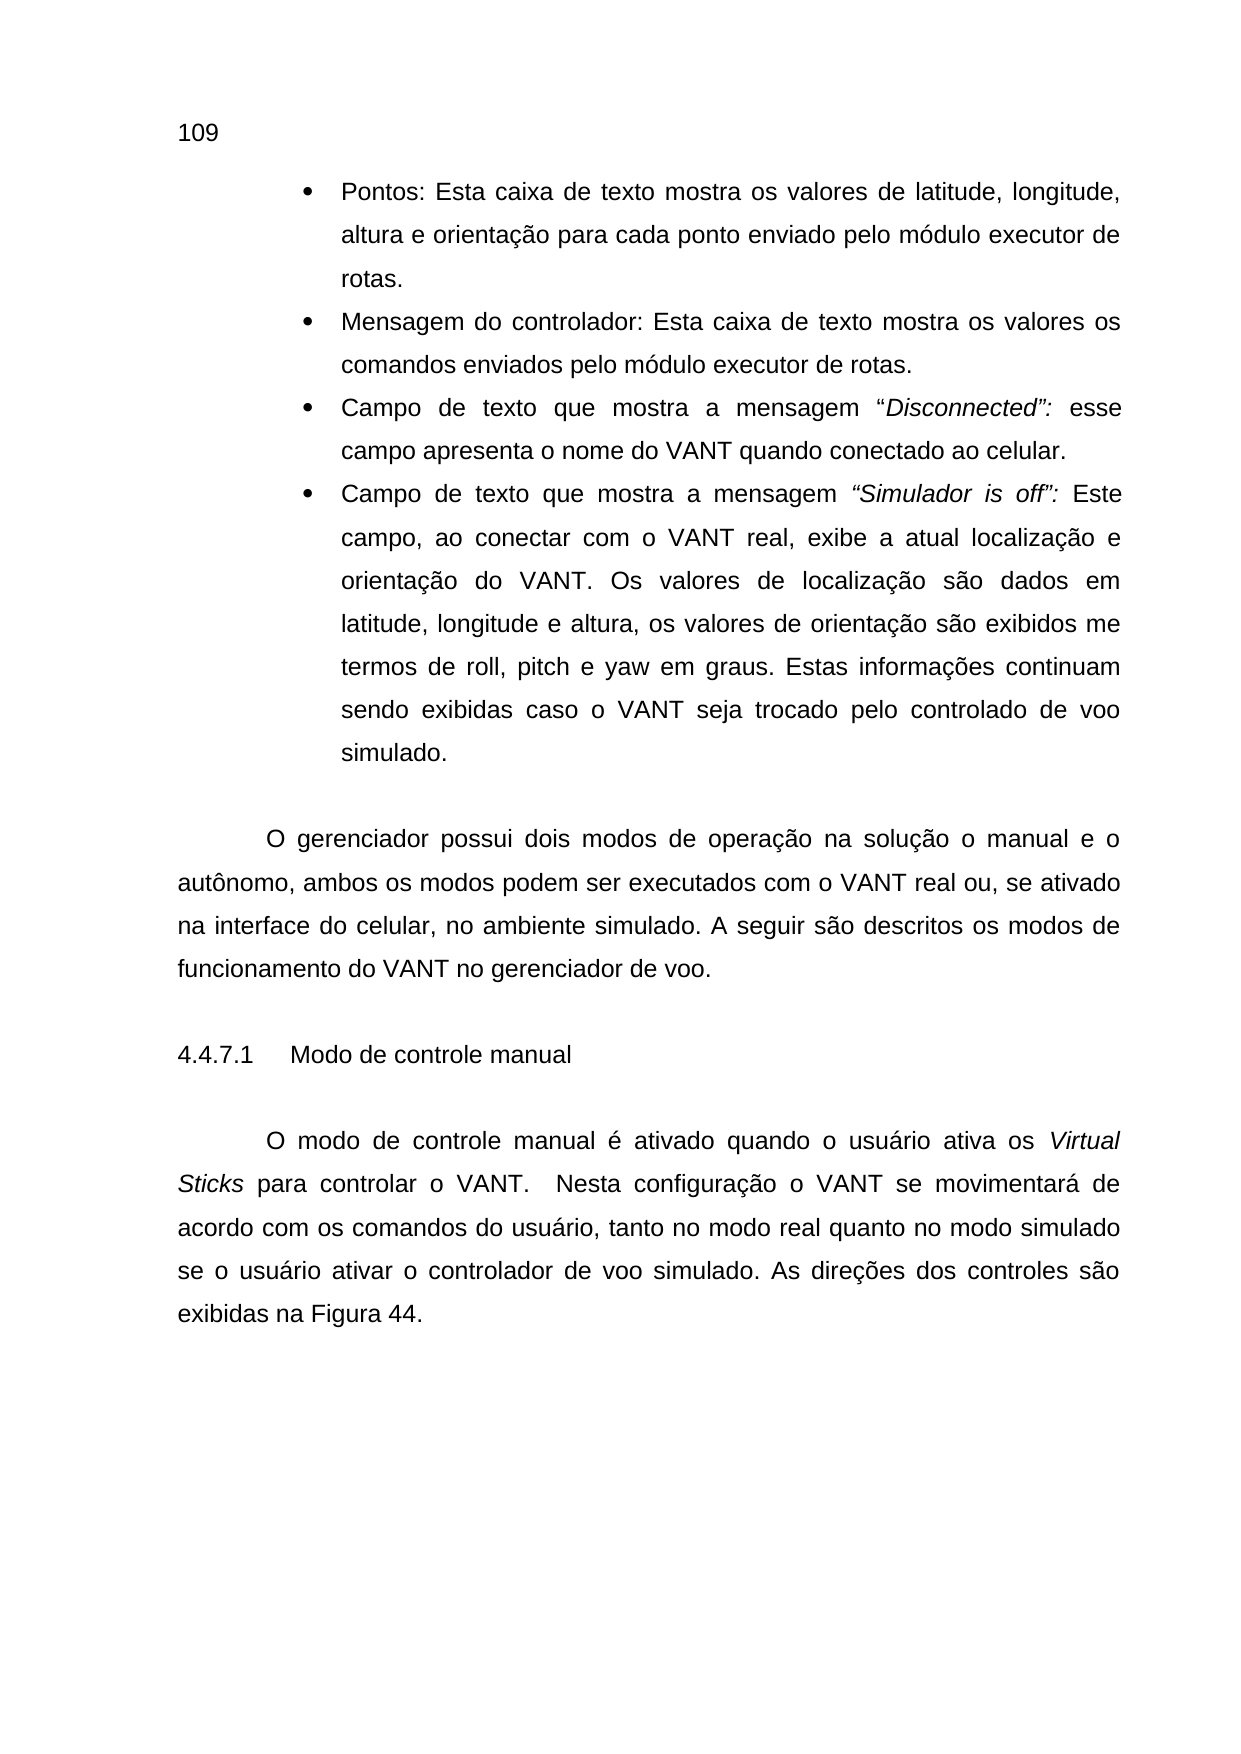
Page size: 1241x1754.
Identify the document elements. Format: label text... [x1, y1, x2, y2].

list Mensagem do controlador: Esta caixa de texto mostra os valores os comandos enviados pelo módulo executor de rotas. [303, 307, 1122, 379]
list Campo de texto que mostra a mensagem “Disconnected”: esse campo apresenta o nome do VANT quando conectado ao celular. [303, 393, 1122, 465]
list Campo de texto que mostra a mensagem “Simulador is off”: Este campo, ao conectar com o VANT real, exibe a atual localização e orientação do VANT. Os valores de localização são dados em latitude, longitude e altura, os valores de orientação são exibidos me termos de roll, pitch e yaw em graus. Estas informações continuam sendo exibidas caso o VANT seja trocado pelo controlado de voo simulado. [303, 479, 1122, 767]
text O gerenciador possui dois modos de operação na solução o manual e o autônomo, ambos os modos podem ser executados com o VANT real ou, se ativado na interface do celular, no ambiente simulado. A seguir são descritos os modos de funcionamento do VANT no gerenciador de voo. [177, 824, 1122, 983]
subtitle Modo de controle manual [177, 1040, 1122, 1069]
text O modo de controle manual é ativado quando o usuário ativa os Virtual Sticks para controlar o VANT. Nesta configuração o VANT se movimentará de acordo com os comandos do usuário, tanto no modo real quanto no modo simulado se o usuário ativar o controlador de voo simulado. As direções dos controles são exibidas na Figura 44. [177, 1126, 1122, 1328]
list Pontos: Esta caixa de texto mostra os valores de latitude, longitude, altura e orientação para cada ponto enviado pelo módulo executor de rotas. [303, 177, 1122, 292]
